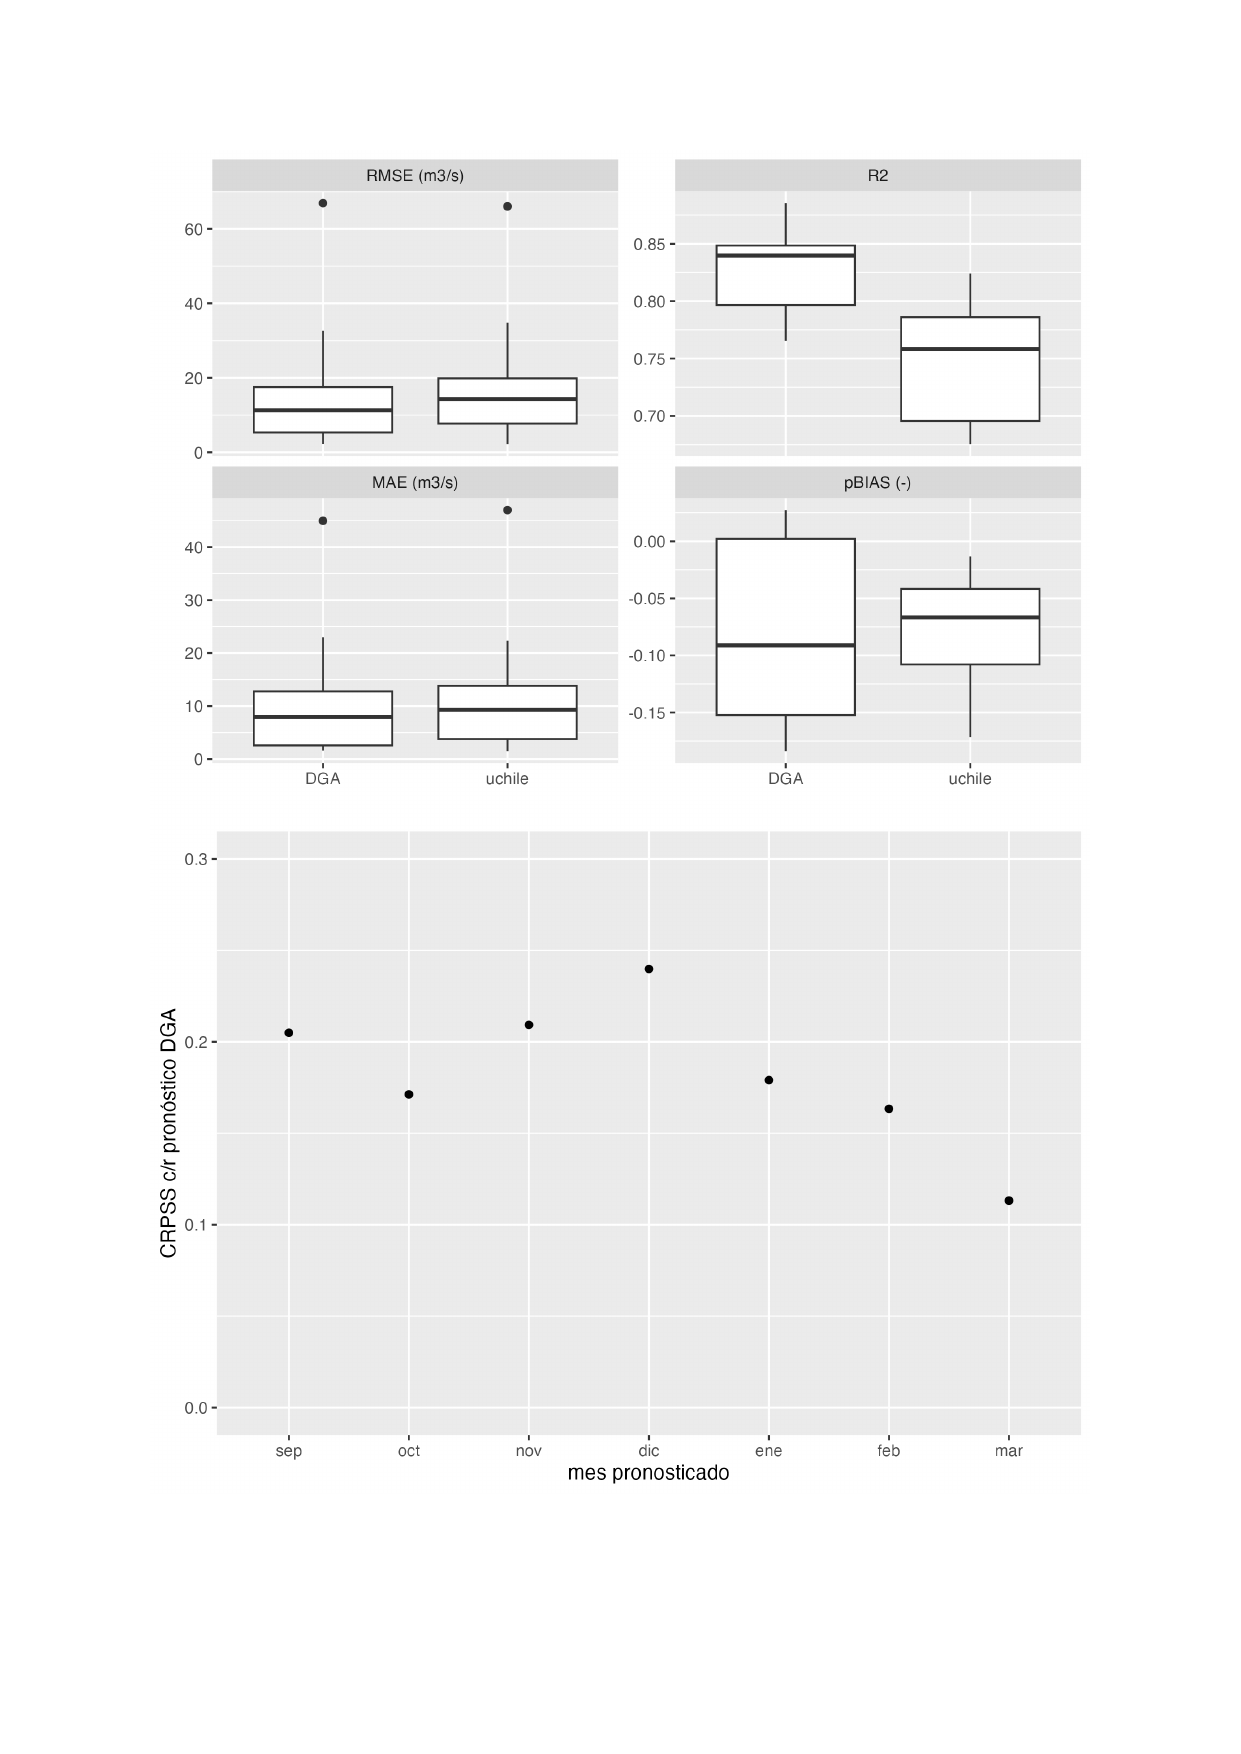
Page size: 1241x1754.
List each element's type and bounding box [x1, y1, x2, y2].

picture [150, 150, 1091, 1494]
